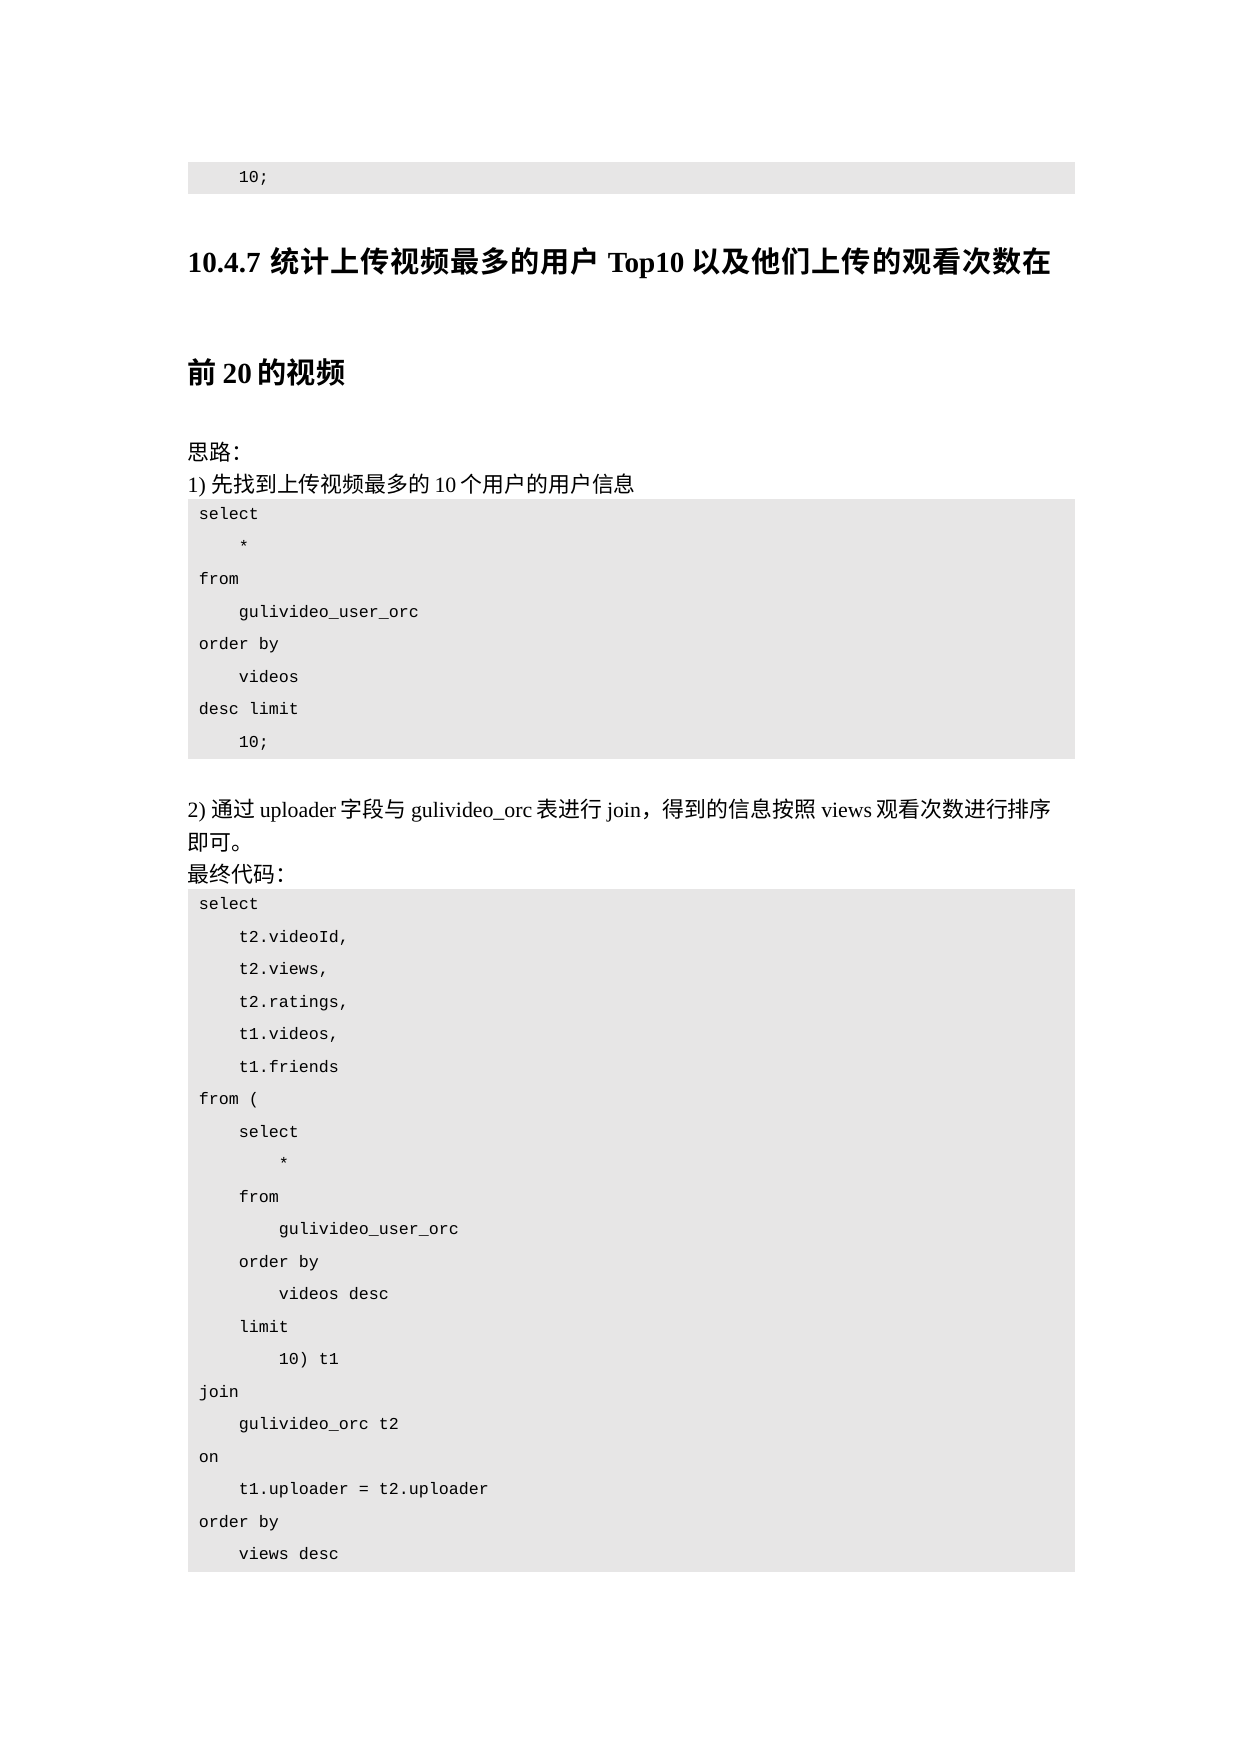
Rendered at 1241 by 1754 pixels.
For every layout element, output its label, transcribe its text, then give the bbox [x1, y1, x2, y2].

subtitle 10.4.7 统计上传视频最多的用户Top10以及他们上传的观看次数在前20的视频 [187, 227, 1053, 404]
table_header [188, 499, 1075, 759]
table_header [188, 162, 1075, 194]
text 最终代码： [187, 857, 1053, 889]
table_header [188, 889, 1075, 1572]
text 思路： [187, 434, 1053, 467]
text 2) 通过uploader字段与gulivideo_orc表进行join，得到的信息按照views观看次数进行排序即可。 [187, 792, 1053, 857]
text 1) 先找到上传视频最多的10个用户的用户信息 [187, 467, 1053, 499]
